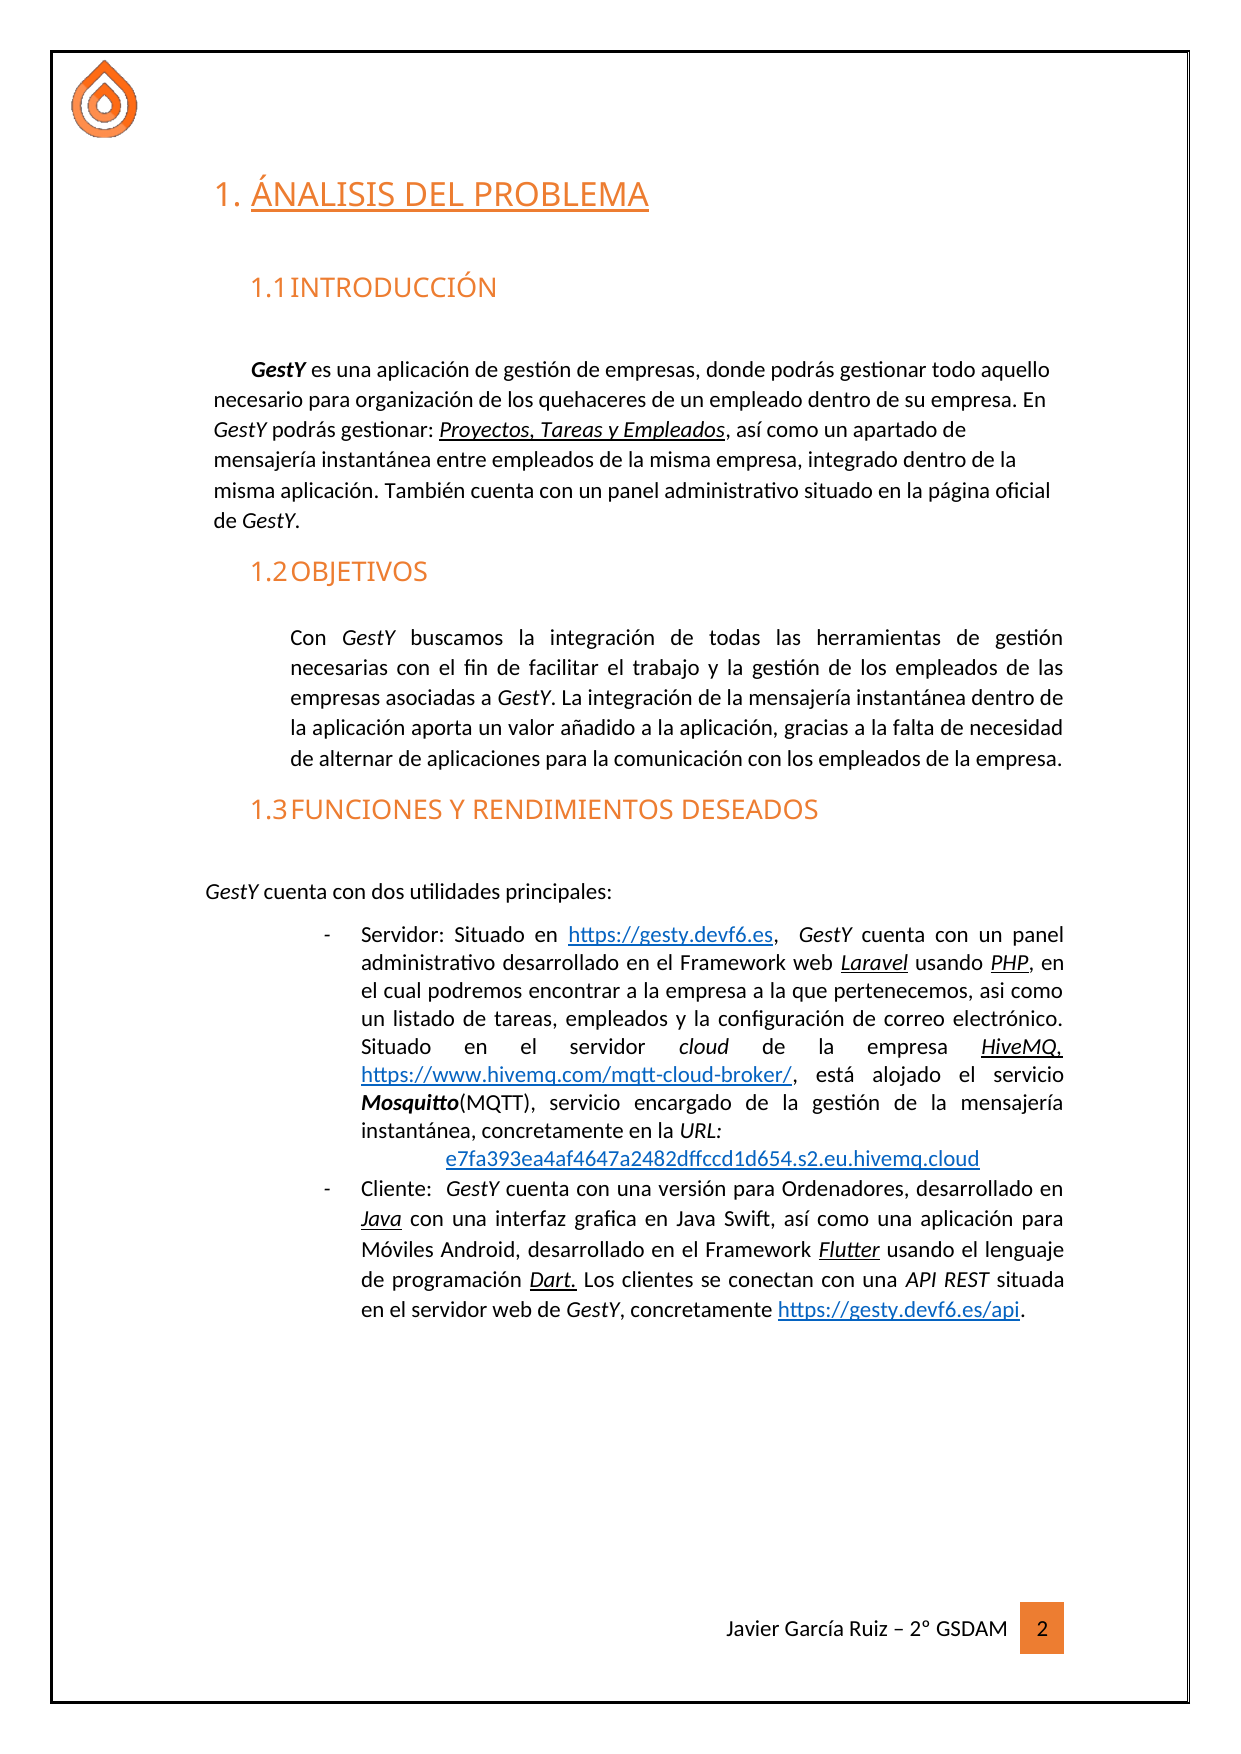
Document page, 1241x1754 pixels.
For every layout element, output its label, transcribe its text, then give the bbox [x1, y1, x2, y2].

list Servidor: Situado en https://gesty.devf6.es, GestY cuenta con un panel administrativo desarrollado en el Framework web Laravel usando PHP, en el cual podremos encontrar a la empresa a la que pertenecemos, asi como un listado de tareas, empleados y la configuración de correo electrónico. Situado en el servidor cloud de la empresa HiveMQ, https://www.hivemq.com/mqtt-cloud-broker/, está alojado el servicio Mosquitto(MQTT), servicio encargado de la gestión de la mensajería instantánea, concretamente en la URL: [323, 920, 1064, 1144]
text GestY cuenta con dos utilidades principales: [205, 877, 1064, 905]
subtitle OBJETIVOS [249, 553, 1064, 590]
subtitle FUNCIONES Y RENDIMIENTOS DESEADOS [249, 791, 1064, 827]
picture [64, 58, 143, 137]
subtitle ÁNALISIS DEL PROBLEMA [213, 171, 1064, 217]
text GestY es una aplicación de gestión de empresas, donde podrás gestionar todo aquello necesario para organización de los quehaceres de un empleado dentro de su empresa. En GestY podrás gestionar: Proyectos, Tareas y Empleados, así como un apartado de mensajería instantánea entre empleados de la misma empresa, integrado dentro de la misma aplicación. También cuenta con un panel administrativo situado en la página oficial de GestY. [213, 355, 1064, 534]
list Con GestY buscamos la integración de todas las herramientas de gestión necesarias con el fin de facilitar el trabajo y la gestión de los empleados de las empresas asociadas a GestY. La integración de la mensajería instantánea dentro de la aplicación aporta un valor añadido a la aplicación, gracias a la falta de necesidad de alternar de aplicaciones para la comunicación con los empleados de la empresa. [290, 623, 1064, 772]
list Cliente: GestY cuenta con una versión para Ordenadores, desarrollado en Java con una interfaz grafica en Java Swift, así como una aplicación para Móviles Android, desarrollado en el Framework Flutter usando el lenguaje de programación Dart. Los clientes se conectan con una API REST situada en el servidor web de GestY, concretamente https://gesty.devf6.es/api. [323, 1174, 1064, 1323]
list e7fa393ea4af4647a2482dffccd1d654.s2.eu.hivemq.cloud [361, 1144, 1064, 1172]
subtitle INTRODUCCIÓN [249, 268, 1064, 305]
